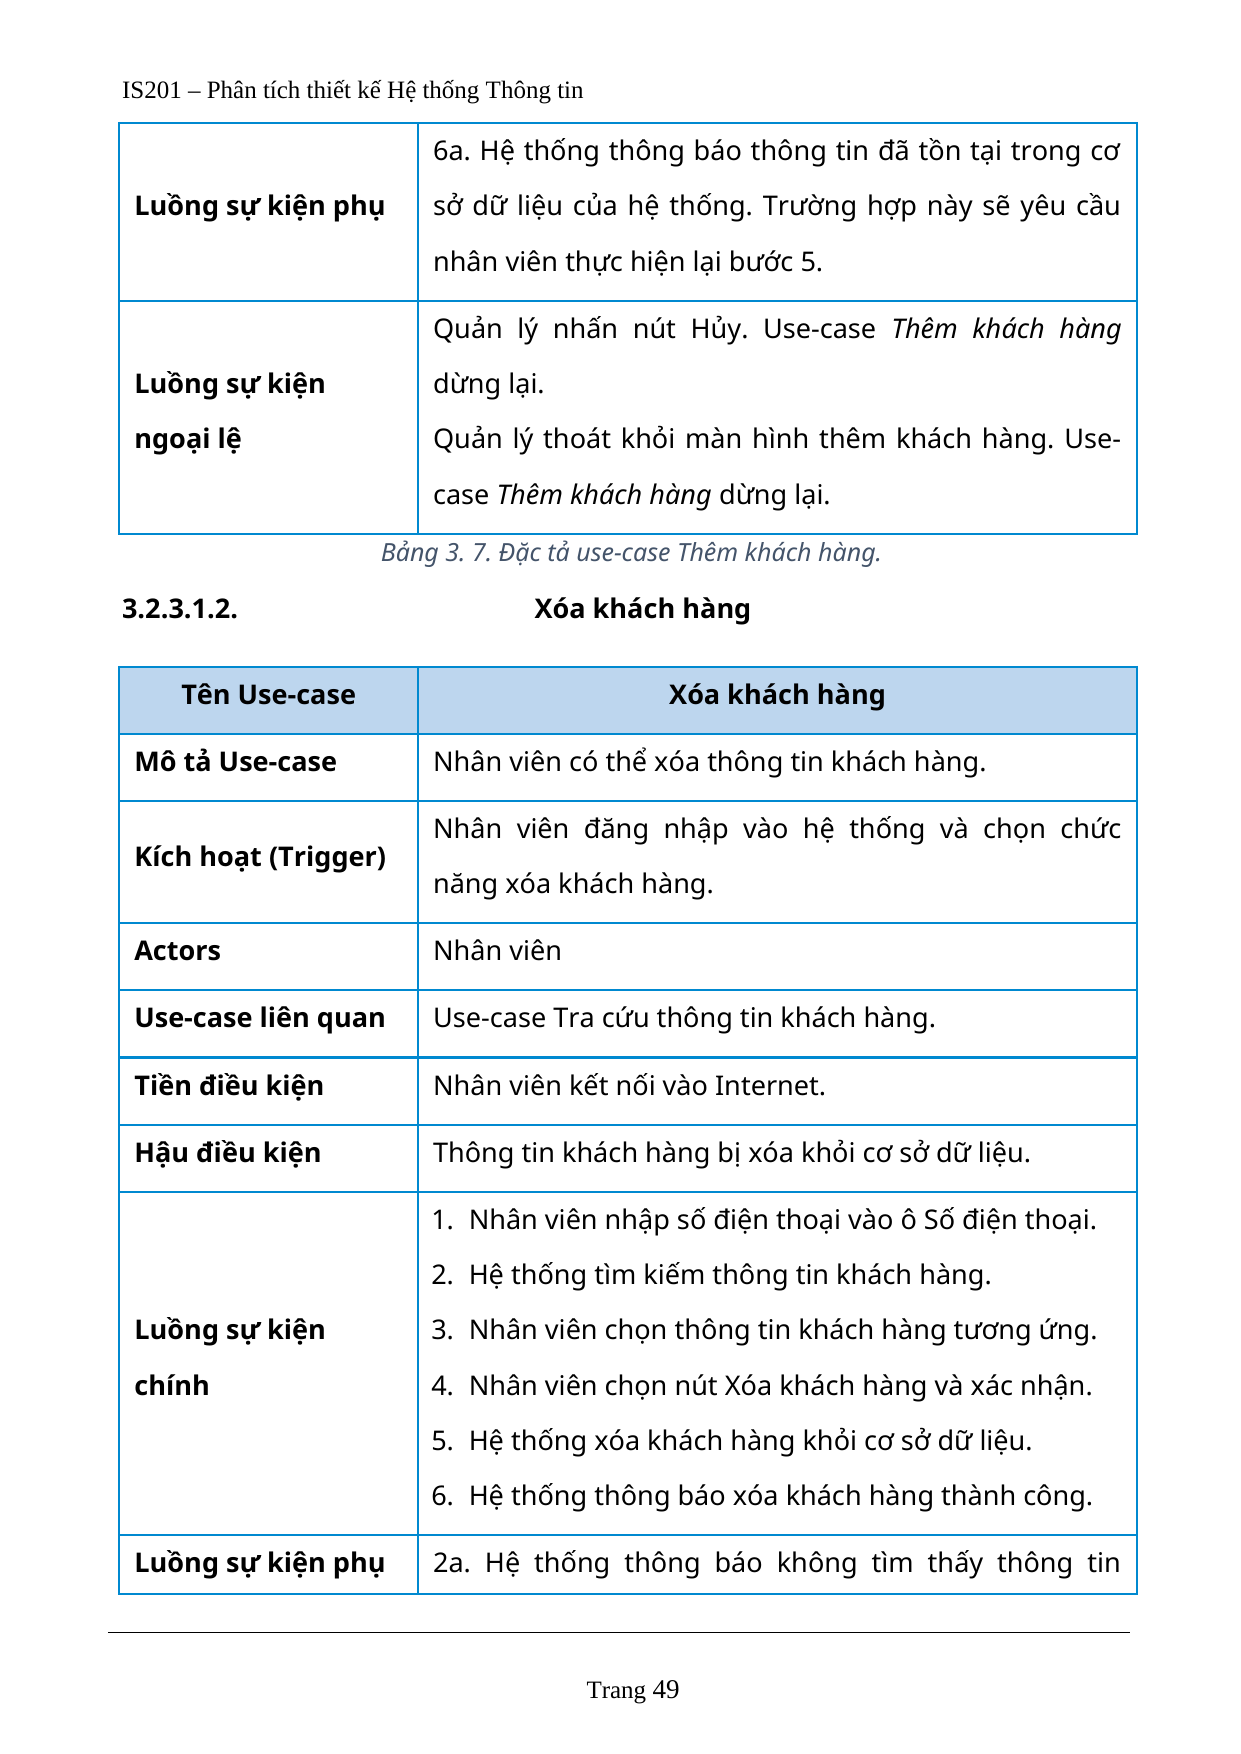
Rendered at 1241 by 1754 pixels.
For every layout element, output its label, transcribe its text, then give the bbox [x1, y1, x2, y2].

table_cell Kích hoạt (Trigger) [120, 802, 417, 922]
table_cell Nhân viên kết nối vào Internet. [419, 1059, 1136, 1123]
table_cell Nhân viên đăng nhập vào hệ thống và chọn chức năng xóa khách hàng. [419, 802, 1136, 922]
table_header Tên Use-case [120, 668, 417, 733]
table_cell Use-case liên quan [120, 991, 417, 1056]
table_header Xóa khách hàng [419, 668, 1136, 733]
table_cell Nhân viên có thể xóa thông tin khách hàng. [419, 735, 1136, 800]
table_cell Luồng sự kiện phụ [120, 124, 417, 299]
table_cell Hậu điều kiện [120, 1126, 417, 1191]
table_cell Nhân viên nhập số điện thoại vào ô Số điện thoại. Hệ thống tìm kiếm thông tin khách hàng. Nhân viên chọn thông tin khách hàng tương ứng. Nhân viên chọn nút Xóa khách hàng và xác nhận. Hệ thống xóa khách hàng khỏi cơ sở dữ liệu. Hệ thống thông báo xóa khách hàng thành công. [419, 1193, 1136, 1534]
table_cell Use-case Tra cứu thông tin khách hàng. [419, 991, 1136, 1056]
table_cell Thông tin khách hàng bị xóa khỏi cơ sở dữ liệu. [419, 1126, 1136, 1191]
text Bảng 3. 7. Đặc tả use-case Thêm khách hàng. [122, 535, 1144, 569]
table_cell 6a. Hệ thống thông báo thông tin đã tồn tại trong cơ sở dữ liệu của hệ thống. Trường hợp này sẽ yêu cầu nhân viên thực hiện lại bước 5. [419, 124, 1136, 299]
table_cell Tiền điều kiện [120, 1059, 417, 1123]
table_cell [419, 1536, 1136, 1592]
table_cell Mô tả Use-case [120, 735, 417, 800]
list Xóa khách hàng [122, 589, 1144, 626]
table_cell Luồng sự kiện ngoại lệ [120, 302, 417, 533]
table_cell Nhân viên [419, 924, 1136, 989]
table_cell Luồng sự kiện chính [120, 1193, 417, 1534]
table_cell Actors [120, 924, 417, 989]
table_cell Luồng sự kiện phụ [120, 1536, 417, 1592]
table_cell Quản lý nhấn nút Hủy. Use-case Thêm khách hàng dừng lại. Quản lý thoát khỏi màn hình thêm khách hàng. Use-case Thêm khách hàng dừng lại. [419, 302, 1136, 533]
